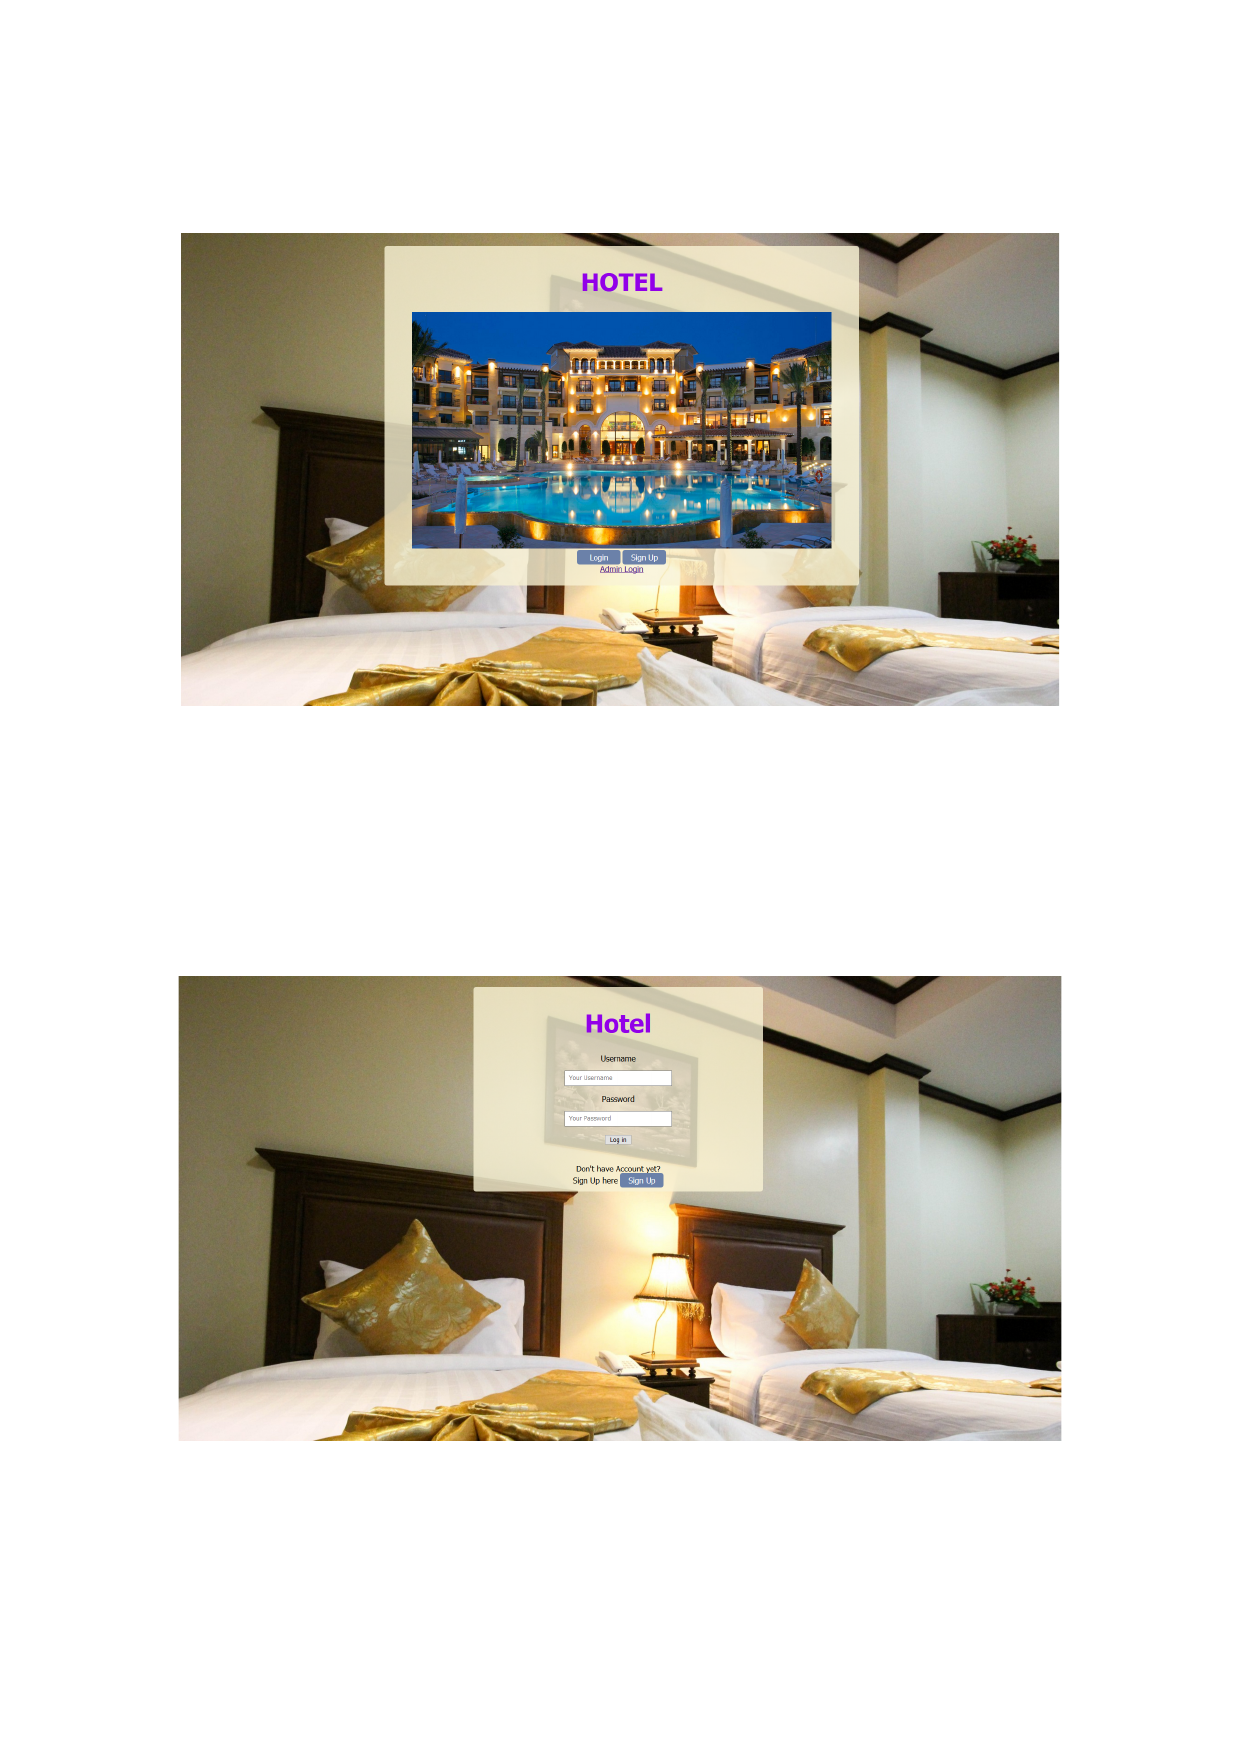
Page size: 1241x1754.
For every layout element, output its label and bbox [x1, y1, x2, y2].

picture [178, 976, 1062, 1441]
picture [181, 233, 1060, 706]
